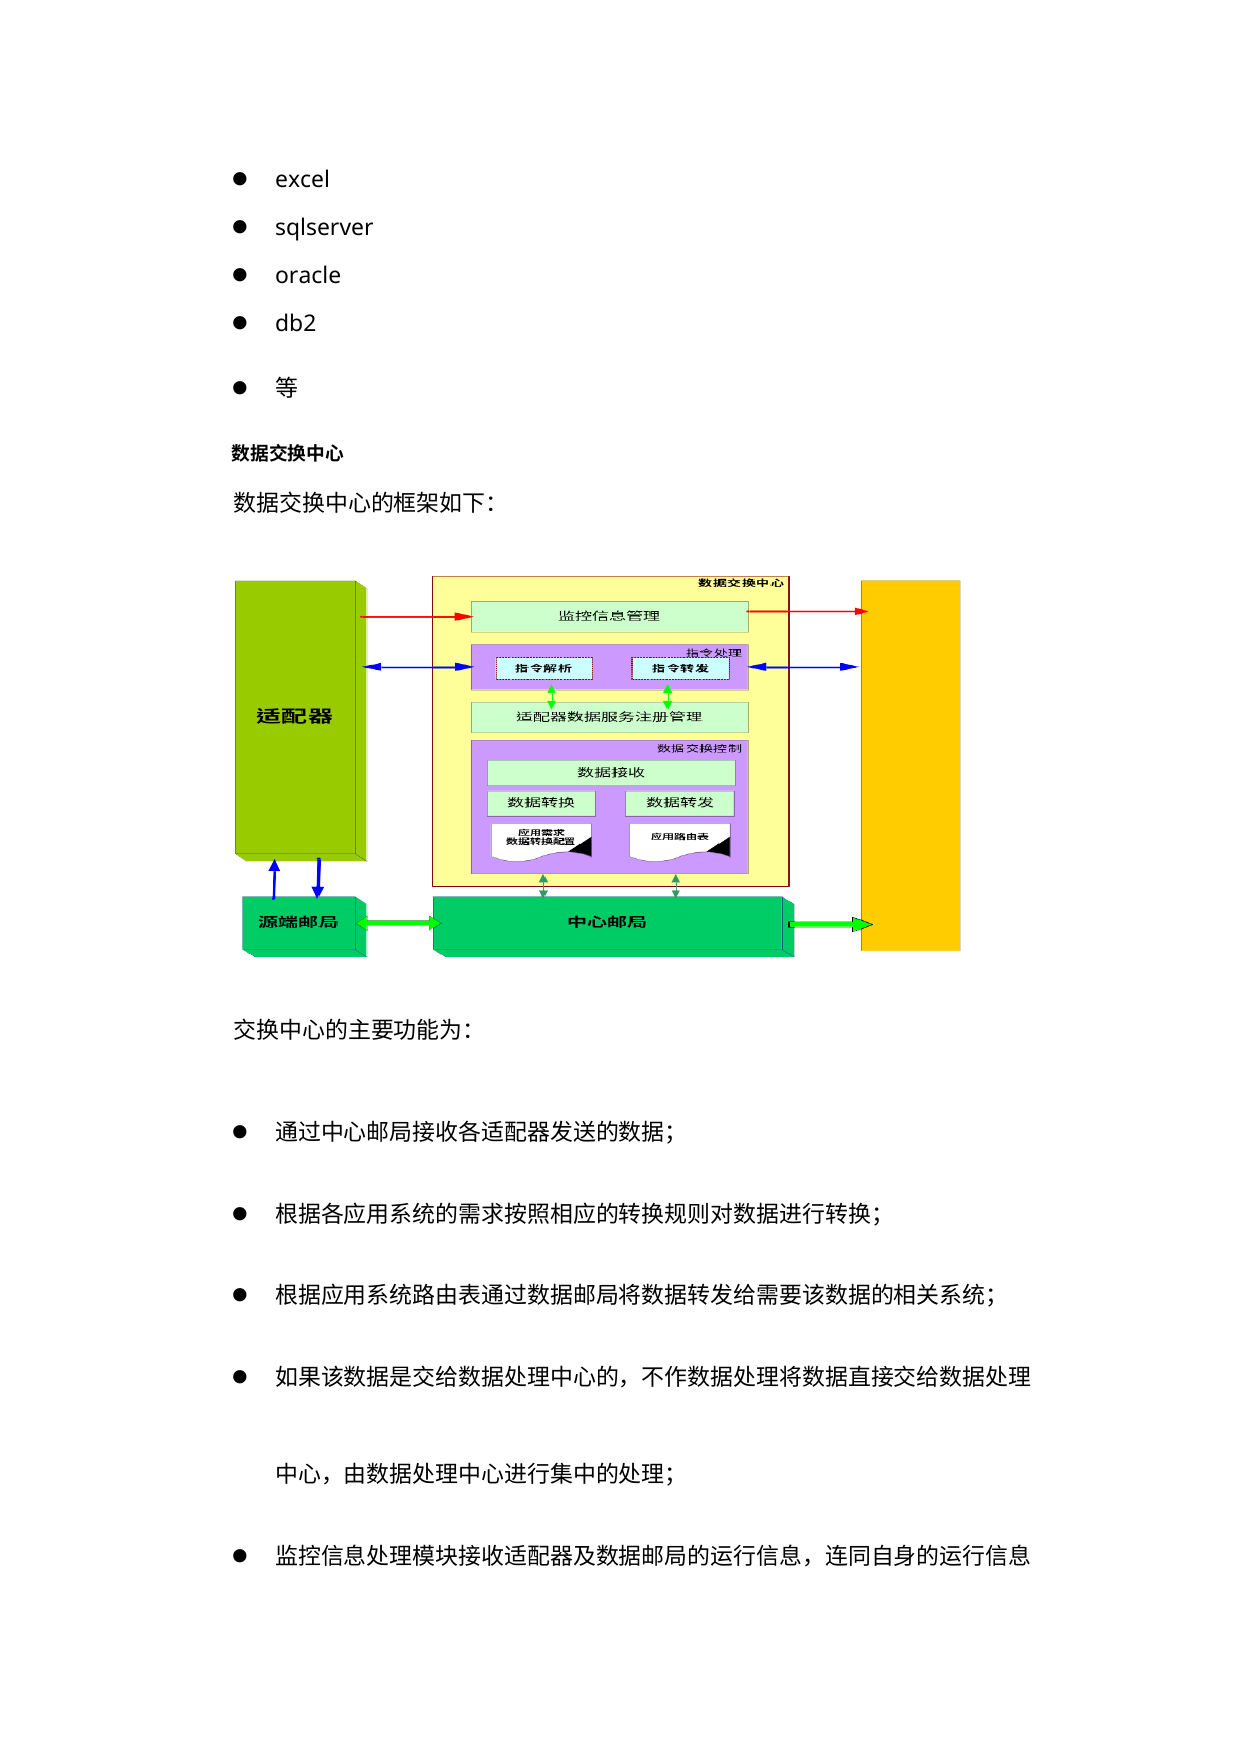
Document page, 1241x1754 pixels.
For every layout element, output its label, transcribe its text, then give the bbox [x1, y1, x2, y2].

text 数据交换中心 [187, 436, 1053, 468]
text 数据交换中心的框架如下： [187, 468, 1053, 533]
list 等 [231, 354, 1053, 419]
list excel [231, 162, 1053, 194]
list 根据各应用系统的需求按照相应的转换规则对数据进行转换； [231, 1180, 1053, 1245]
text 交换中心的主要功能为： [187, 996, 1053, 1061]
list 如果该数据是交给数据处理中心的，不作数据处理将数据直接交给数据处理中心，由数据处理中心进行集中的处理； [231, 1343, 1053, 1505]
list oracle [231, 258, 1053, 291]
list 通过中心邮局接收各适配器发送的数据； [231, 1098, 1053, 1163]
list 根据应用系统路由表通过数据邮局将数据转发给需要该数据的相关系统； [231, 1261, 1053, 1326]
list db2 [231, 306, 1053, 339]
list sqlserver [231, 210, 1053, 243]
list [231, 1522, 1053, 1587]
